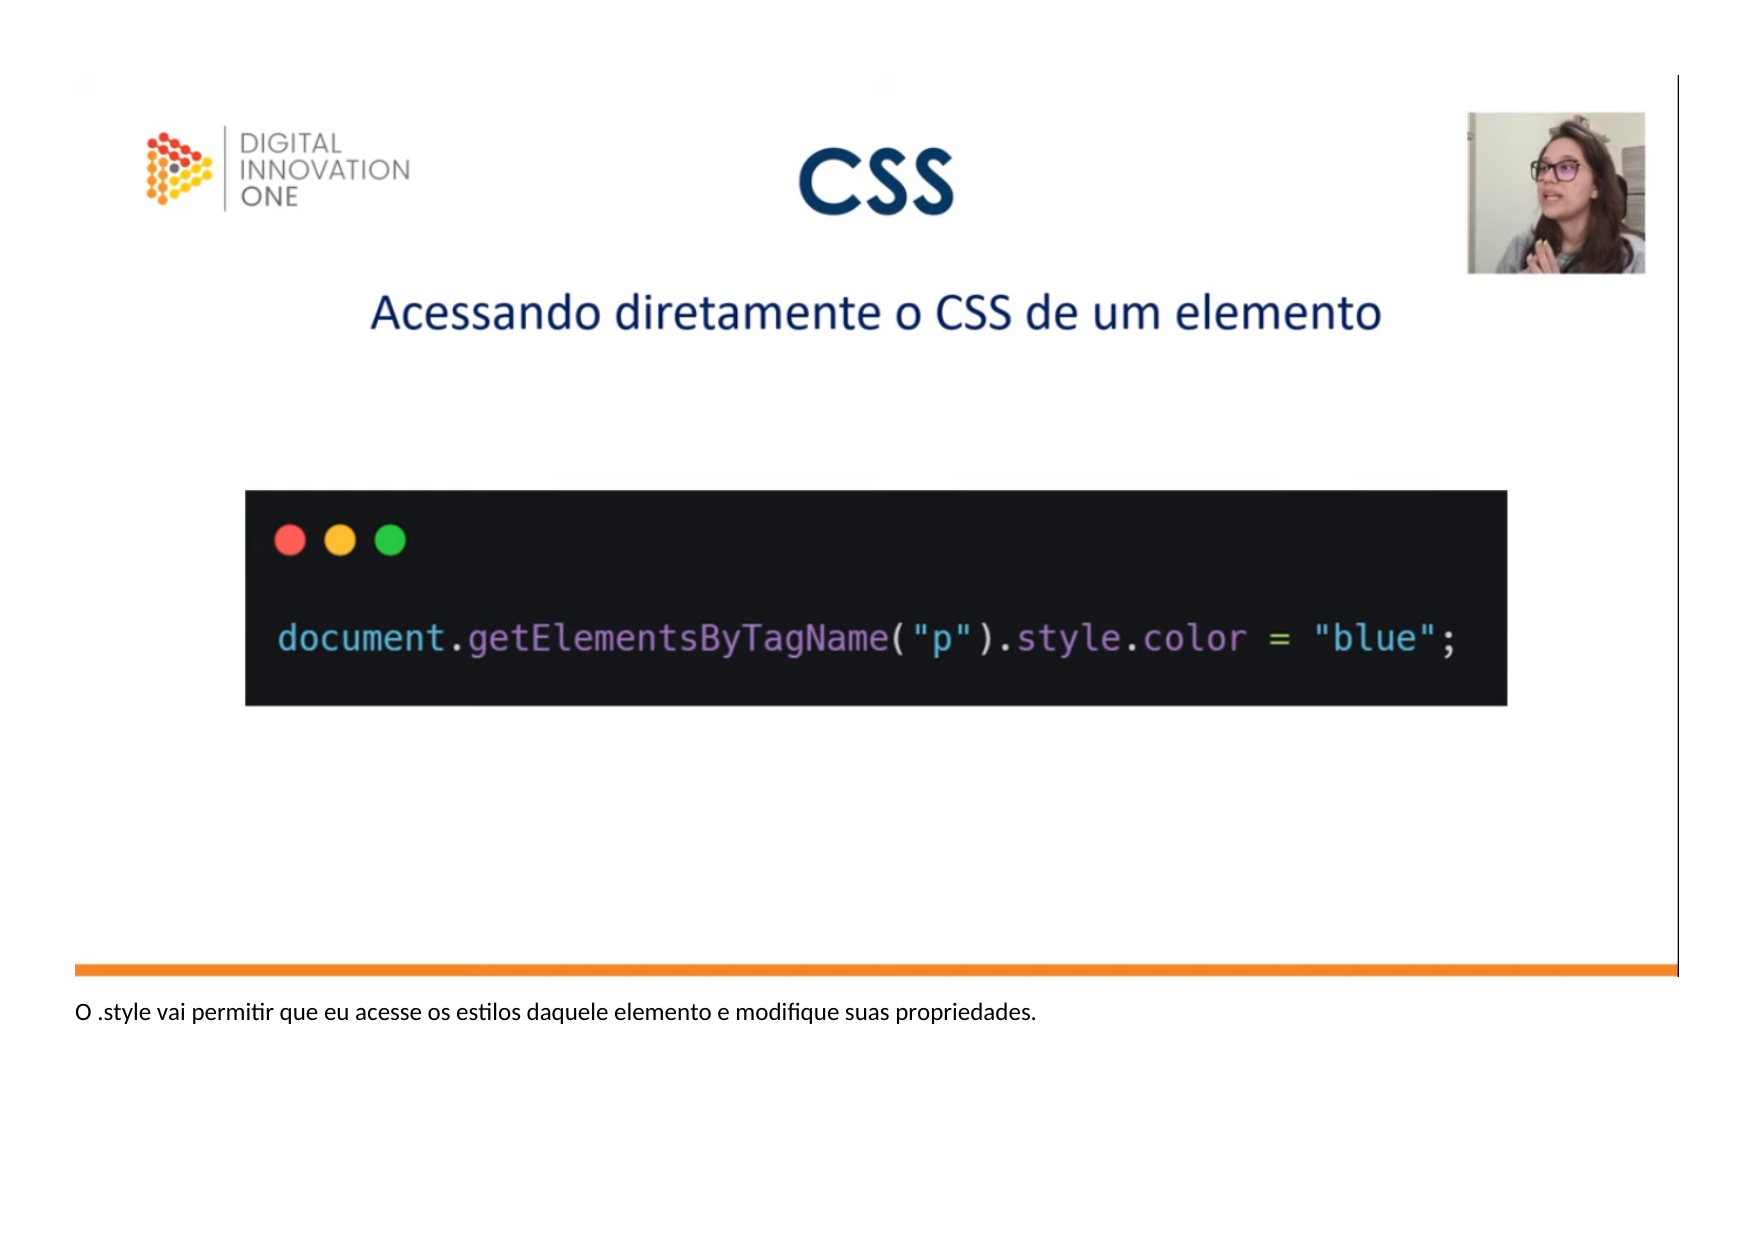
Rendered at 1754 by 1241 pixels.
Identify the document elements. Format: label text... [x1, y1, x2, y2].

text O .style vai permitir que eu acesse os estilos daquele elemento e modifique suas propriedades. [75, 996, 1679, 1026]
picture [75, 75, 1679, 977]
